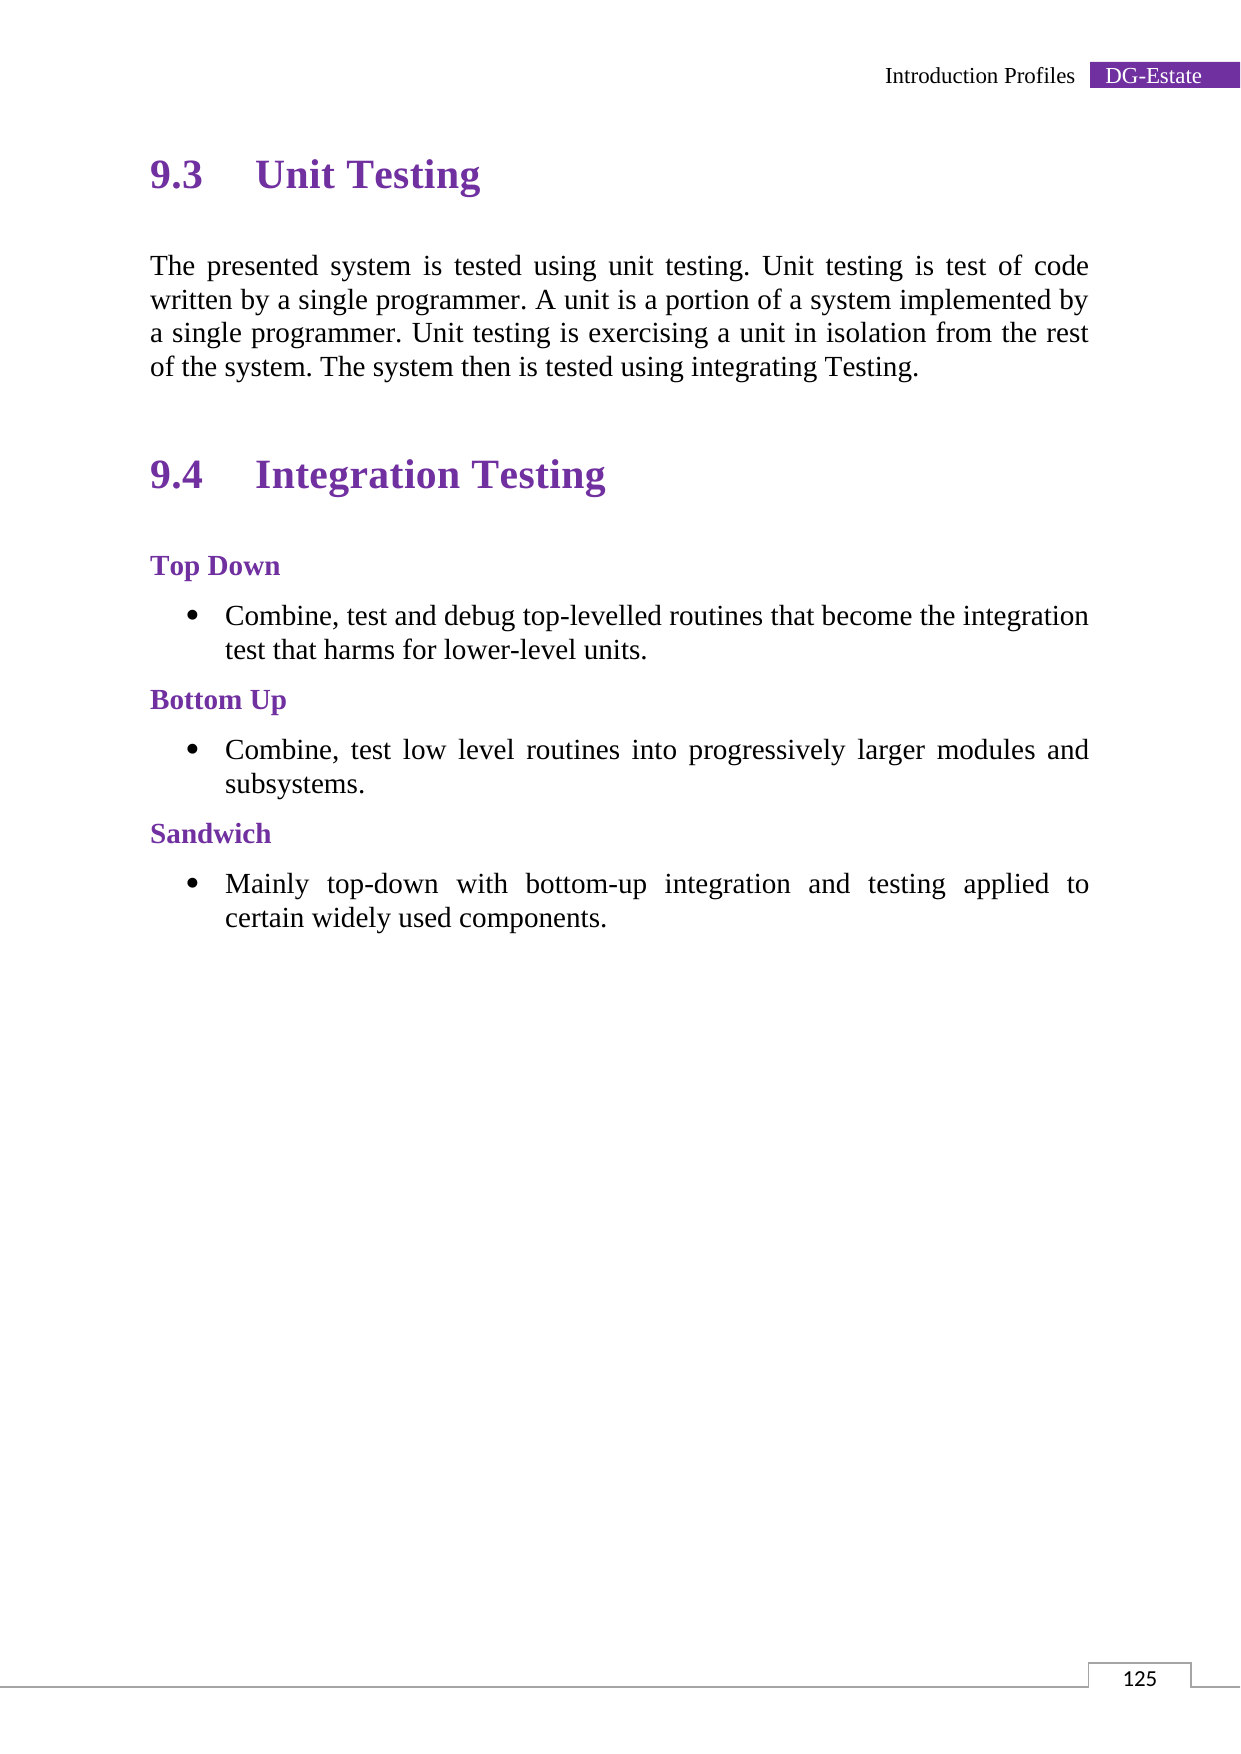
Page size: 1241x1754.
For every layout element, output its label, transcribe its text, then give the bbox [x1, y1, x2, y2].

subtitle Integration Testing [150, 449, 1090, 497]
title Sandwich [150, 816, 1090, 850]
title Bottom Up [150, 682, 1090, 716]
list Mainly top-down with bottom-up integration and testing applied to certain widely used components. [187, 866, 1090, 934]
title Top Down [150, 548, 1090, 582]
text The presented system is tested using unit testing. Unit testing is test of code written by a single programmer. A unit is a portion of a system implemented by a single programmer. Unit testing is exercising a unit in isolation from the rest of the system. The system then is tested using integrating Testing. [150, 248, 1090, 383]
list Combine, test low level routines into progressively larger modules and subsystems. [187, 732, 1090, 799]
subtitle Unit Testing [150, 150, 1090, 198]
list Combine, test and debug top-levelled routines that become the integration test that harms for lower-level units. [187, 598, 1090, 666]
